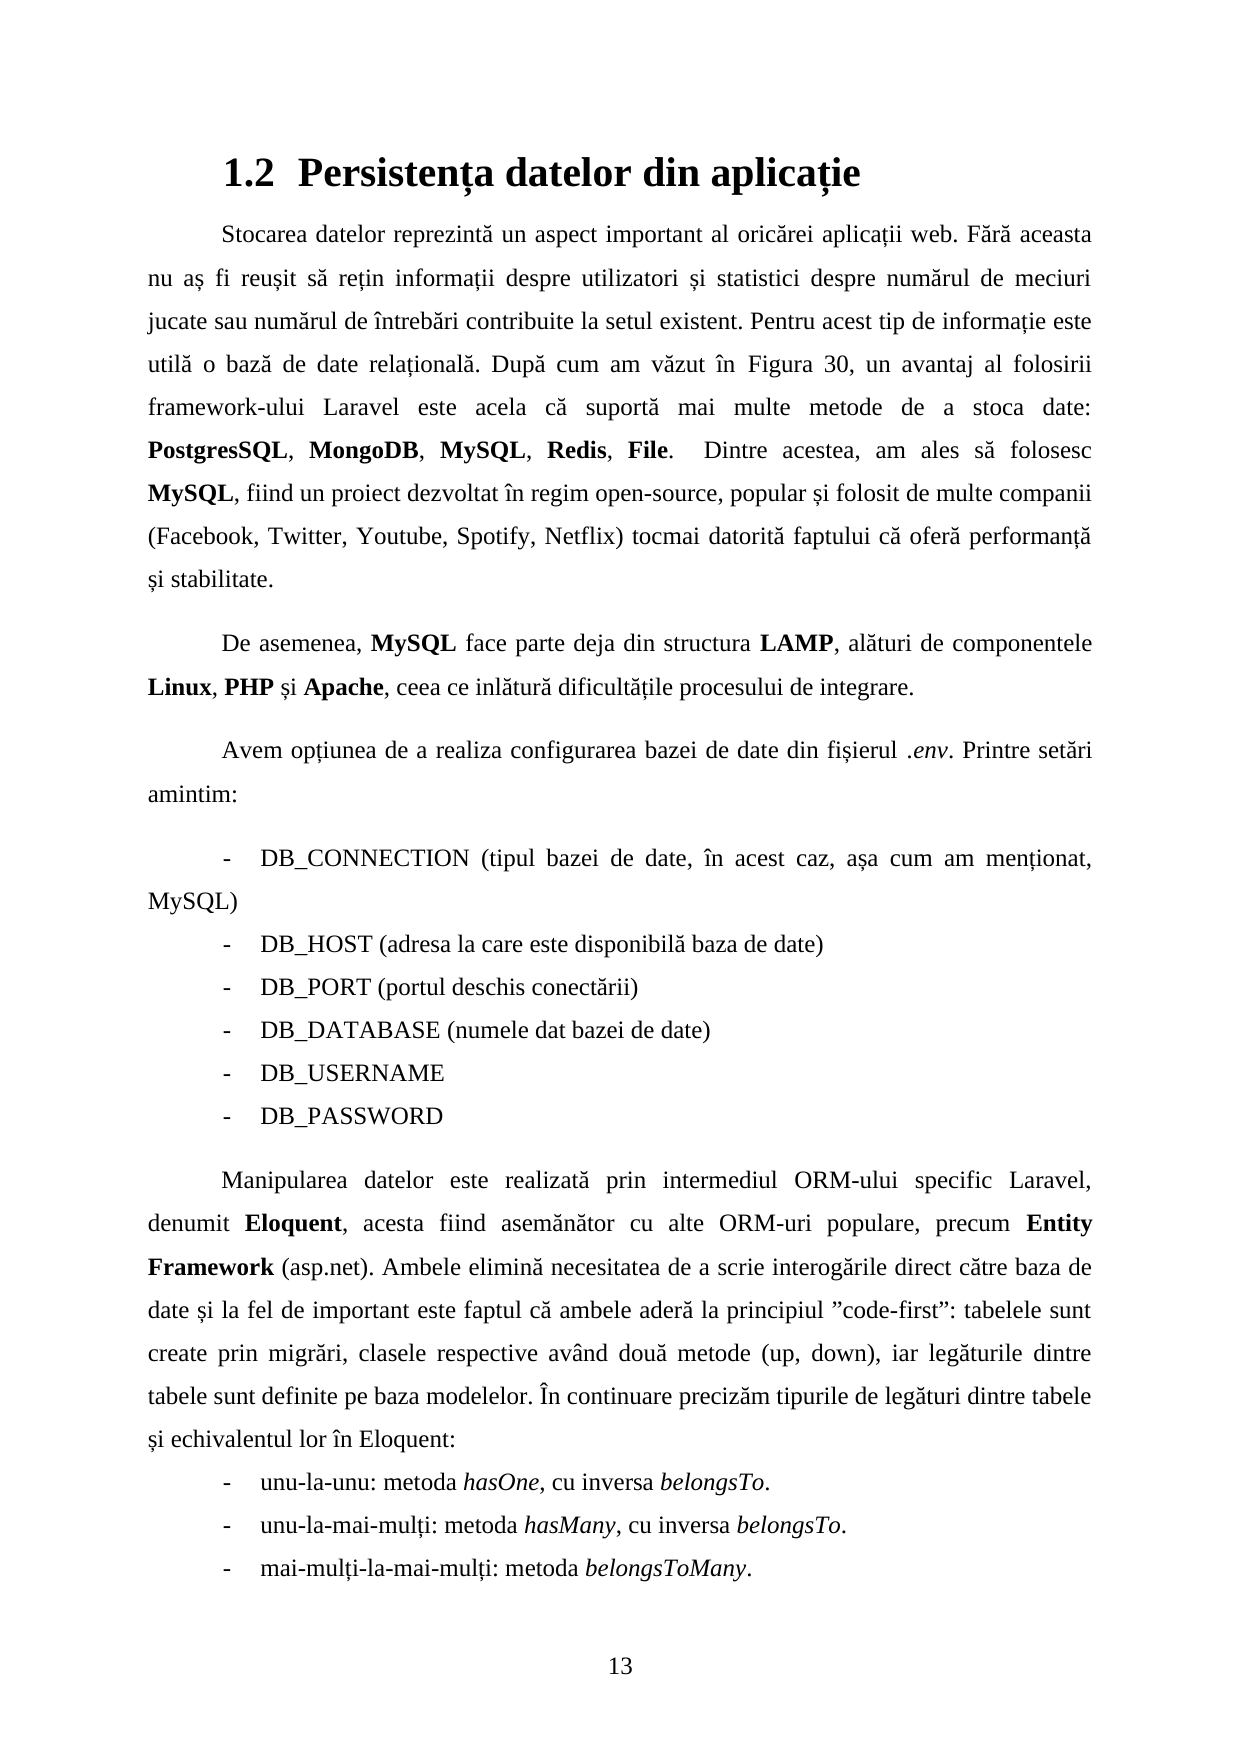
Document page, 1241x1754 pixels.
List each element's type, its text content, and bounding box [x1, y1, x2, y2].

list DB_USERNAME [148, 1058, 1093, 1087]
list DB_HOST (adresa la care este disponibilă baza de date) [148, 929, 1093, 958]
text De asemenea, MySQL face parte deja din structura LAMP, alături de componentele Linux, PHP și Apache, ceea ce inlătură dificultățile procesului de integrare. [148, 628, 1093, 700]
list unu-la-unu: metoda hasOne, cu inversa belongsTo. [148, 1467, 1093, 1496]
list DB_CONNECTION (tipul bazei de date, în acest caz, așa cum am menționat, MySQL) [148, 843, 1093, 914]
text Manipularea datelor este realizată prin intermediul ORM-ului specific Laravel, denumit Eloquent, acesta fiind asemănător cu alte ORM-uri populare, precum Entity Framework (asp.net). Ambele elimină necesitatea de a scrie interogările direct către baza de date și la fel de important este faptul că ambele aderă la principiul ”code-first”: tabelele sunt create prin migrări, clasele respective având două metode (up, down), iar legăturile dintre tabele sunt definite pe baza modelelor. În continuare precizăm tipurile de legături dintre tabele și echivalentul lor în Eloquent: [148, 1165, 1093, 1453]
list DB_DATABASE (numele dat bazei de date) [148, 1015, 1093, 1044]
list DB_PASSWORD [148, 1101, 1093, 1130]
list mai-mulți-la-mai-mulți: metoda belongsToMany. [148, 1553, 1093, 1582]
text Stocarea datelor reprezintă un aspect important al oricărei aplicații web. Fără aceasta nu aș fi reușit să rețin informații despre utilizatori și statistici despre numărul de meciuri jucate sau numărul de întrebări contribuite la setul existent. Pentru acest tip de informație este utilă o bază de date relațională. După cum am văzut în Figura 30, un avantaj al folosirii framework-ului Laravel este acela că suportă mai multe metode de a stoca date: PostgresSQL, MongoDB, MySQL, Redis, File. Dintre acestea, am ales să folosesc MySQL, fiind un proiect dezvoltat în regim open-source, popular și folosit de multe companii (Facebook, Twitter, Youtube, Spotify, Netflix) tocmai datorită faptului că oferă performanță și stabilitate. [148, 219, 1093, 593]
subtitle Persistența datelor din aplicație [223, 148, 1093, 196]
list unu-la-mai-mulți: metoda hasMany, cu inversa belongsTo. [148, 1510, 1093, 1539]
list DB_PORT (portul deschis conectării) [148, 972, 1093, 1001]
text Avem opțiunea de a realiza configurarea bazei de date din fișierul .env. Printre setări amintim: [148, 736, 1093, 807]
